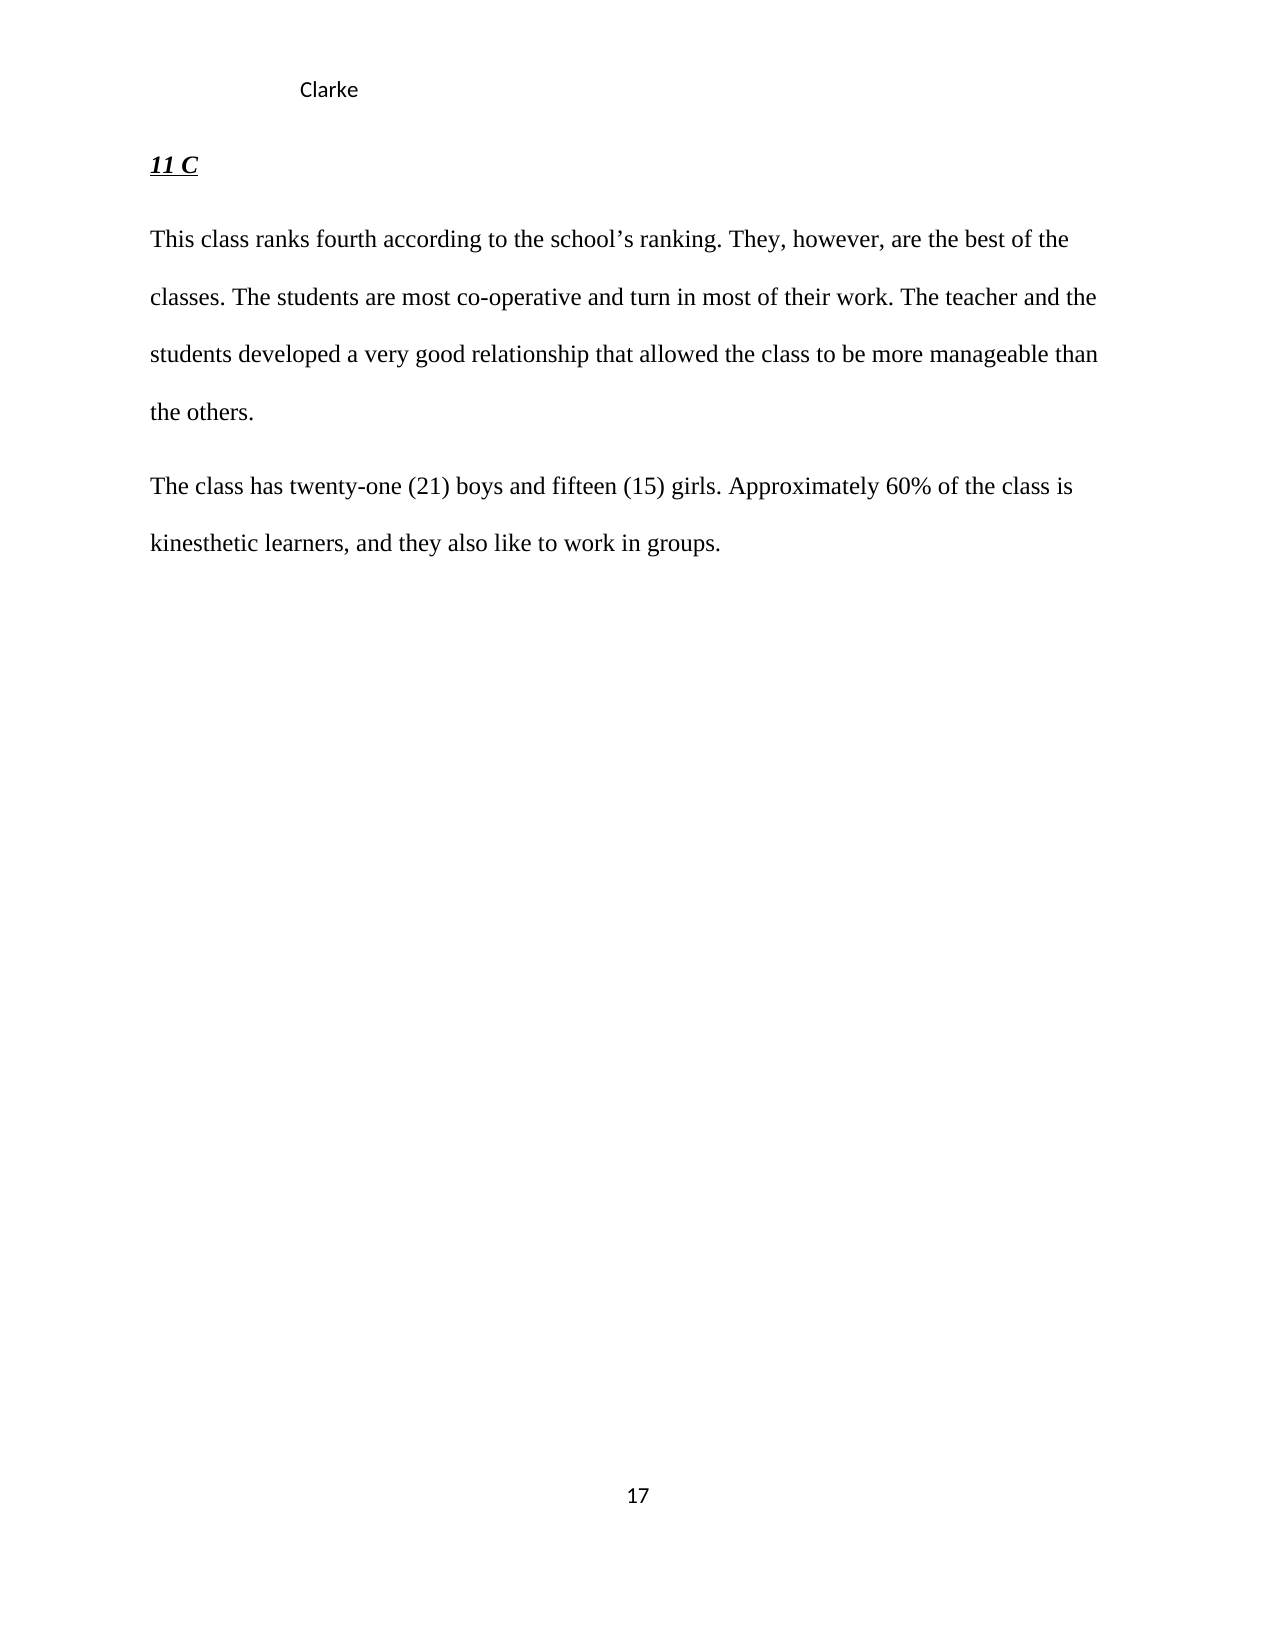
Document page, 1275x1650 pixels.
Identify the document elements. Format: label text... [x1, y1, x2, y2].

text 11 C [150, 150, 1125, 179]
text The class has twenty-one (21) boys and fifteen (15) girls. Approximately 60% of the class is kinesthetic learners, and they also like to work in groups. [150, 471, 1125, 557]
text This class ranks fourth according to the school’s ranking. They, however, are the best of the classes. The students are most co-operative and turn in most of their work. The teacher and the students developed a very good relationship that allowed the class to be more manageable than the others. [150, 224, 1125, 425]
